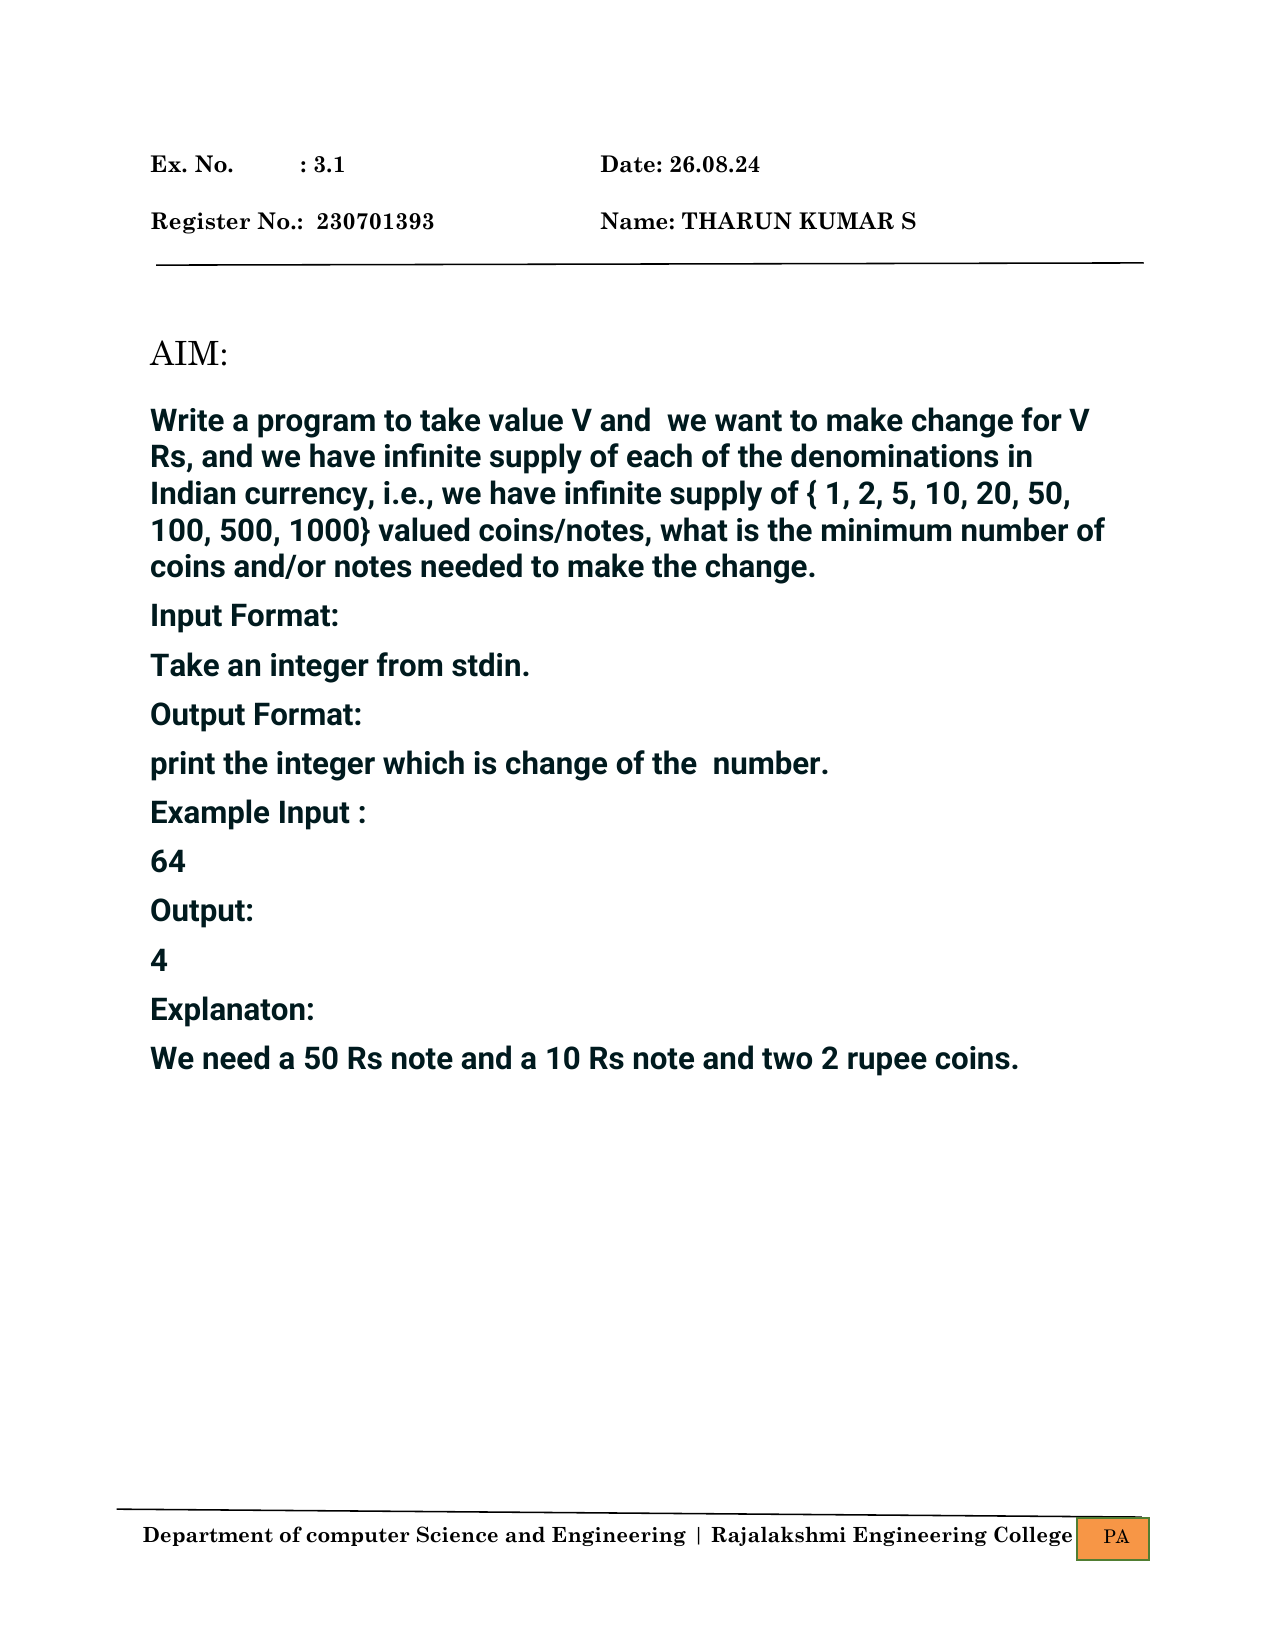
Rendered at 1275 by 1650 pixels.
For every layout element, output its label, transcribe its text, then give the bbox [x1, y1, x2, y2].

text Example Input : [150, 794, 1125, 831]
text Register No.: 230701393 Name: THARUN KUMAR S [150, 207, 1125, 234]
text Ex. No. : 3.1 Date: 26.08.24 [150, 150, 1125, 178]
text Explanaton: [150, 991, 1125, 1028]
text Output Format: [150, 696, 1125, 733]
text Write a program to take value V and we want to make change for V Rs, and we have infinite supply of each of the denominations in Indian currency, i.e., we have infinite supply of { 1, 2, 5, 10, 20, 50, 100, 500, 1000} valued coins/notes, what is the minimum number of coins and/or notes needed to make the change. [150, 402, 1125, 585]
text Input Format: [150, 598, 1125, 634]
text 4 [150, 942, 1125, 979]
text We need a 50 Rs note and a 10 Rs note and two 2 rupee coins. [150, 1040, 1125, 1077]
text Take an integer from stdin. [150, 647, 1125, 684]
text 64 [150, 844, 1125, 880]
text AIM: [150, 333, 1125, 373]
text Output: [150, 893, 1125, 929]
text print the integer which is change of the number. [150, 745, 1125, 782]
